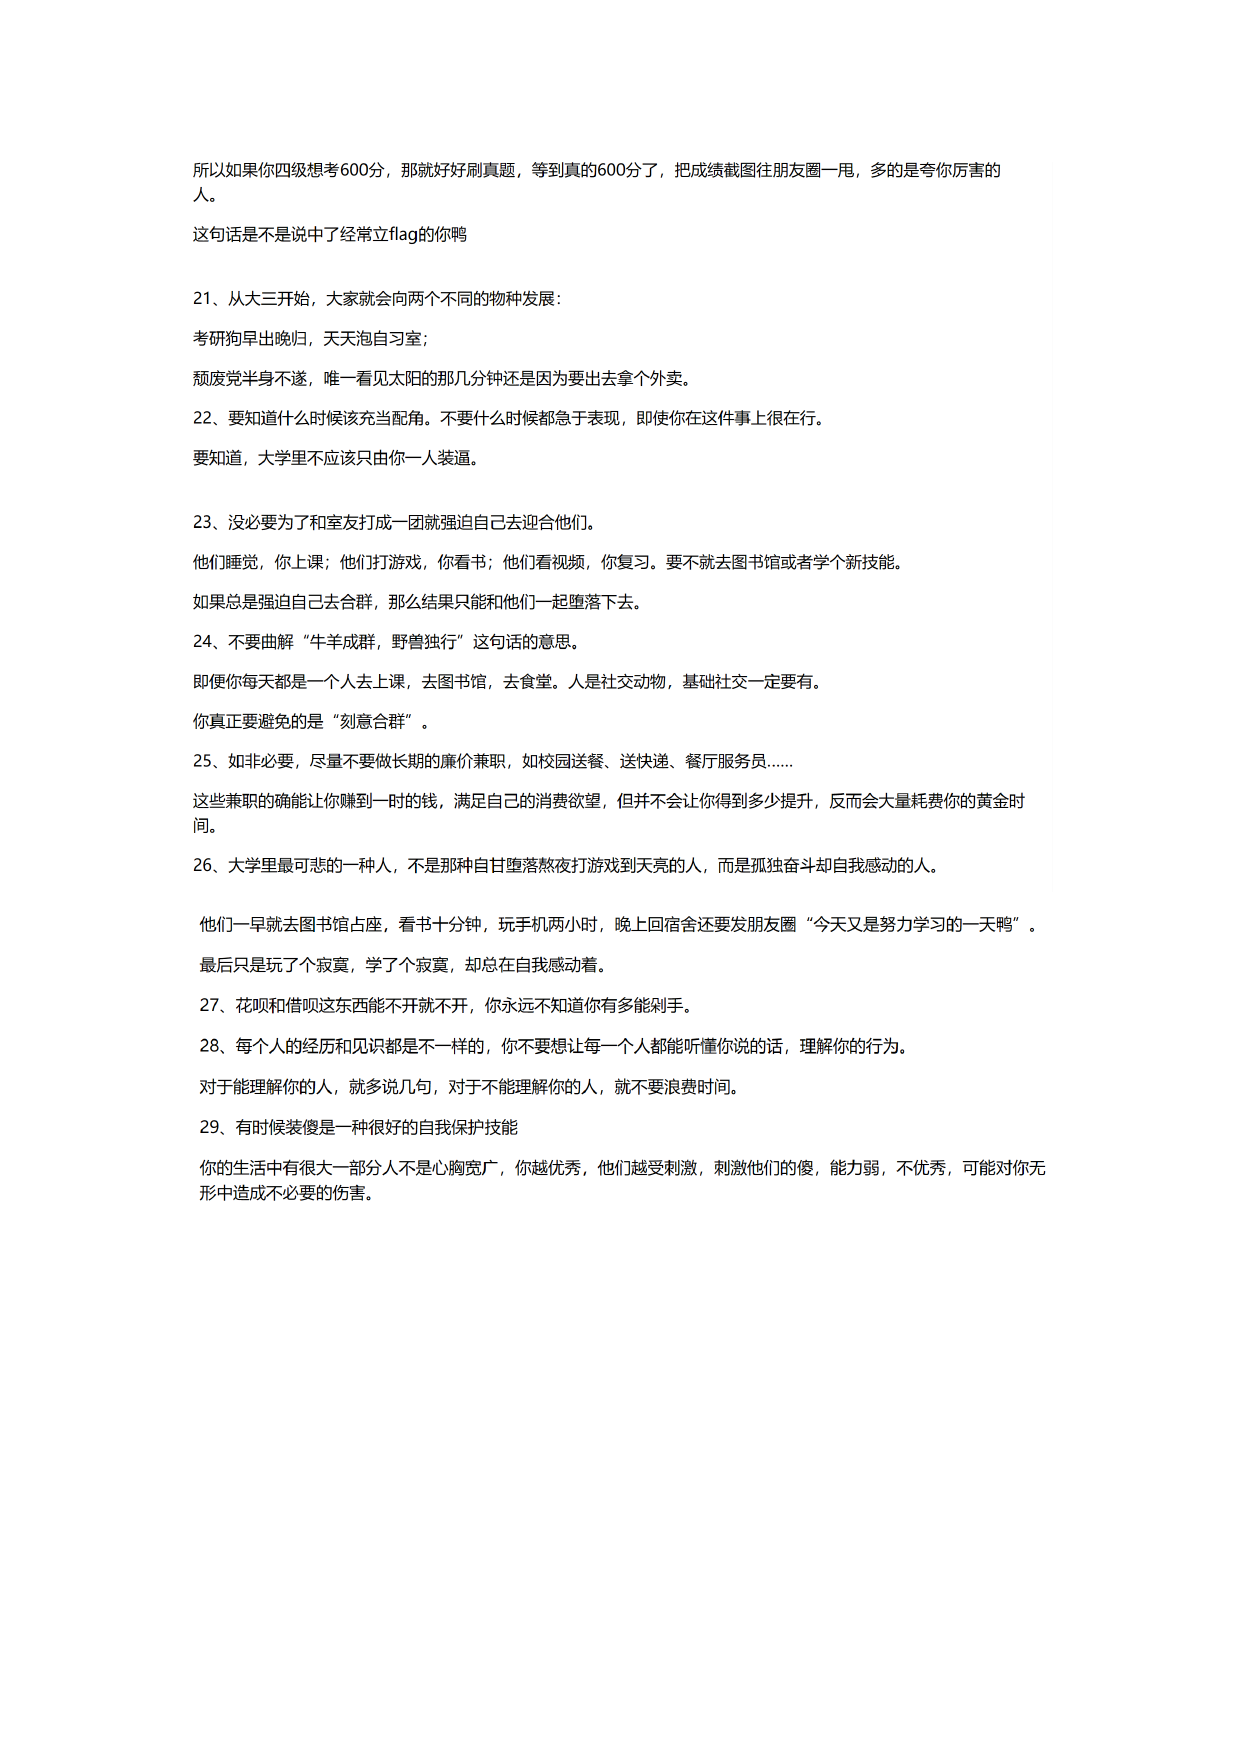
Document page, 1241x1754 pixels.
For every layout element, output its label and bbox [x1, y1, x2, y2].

picture [187, 162, 1053, 892]
picture [187, 909, 1052, 1208]
